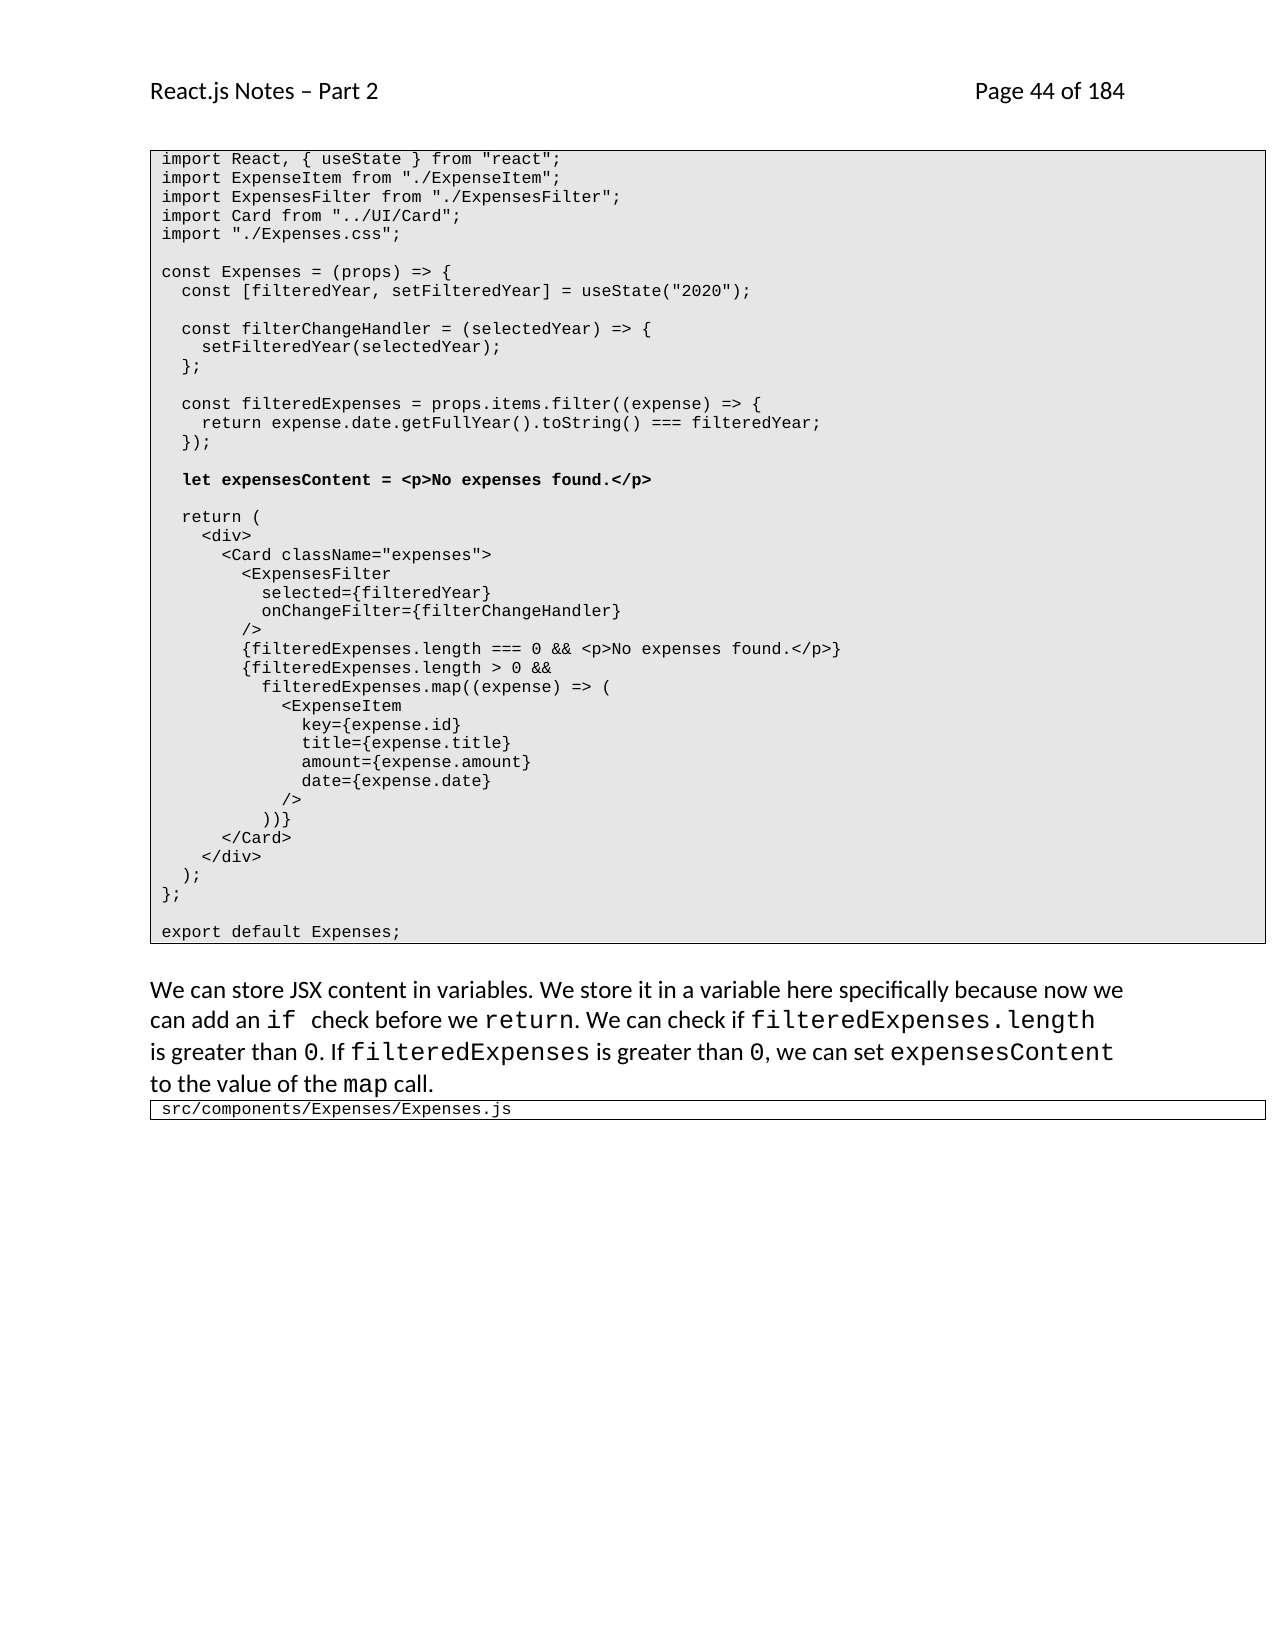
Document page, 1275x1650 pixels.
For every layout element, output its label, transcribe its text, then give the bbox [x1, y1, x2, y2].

table_cell import React, { useState } from "react"; import ExpenseItem from "./ExpenseItem"; import ExpensesFilter from "./ExpensesFilter"; import Card from "../UI/Card"; import "./Expenses.css"; const Expenses = (props) => { const [filteredYear, setFilteredYear] = useState("2020"); const filterChangeHandler = (selectedYear) => { setFilteredYear(selectedYear); }; const filteredExpenses = props.items.filter((expense) => { return expense.date.getFullYear().toString() === filteredYear; }); let expensesContent = <p>No expenses found.</p> return ( <div> <Card className="expenses"> <ExpensesFilter selected={filteredYear} onChangeFilter={filterChangeHandler} /> {filteredExpenses.length === 0 && <p>No expenses found.</p>} {filteredExpenses.length > 0 && filteredExpenses.map((expense) => ( <ExpenseItem key={expense.id} title={expense.title} amount={expense.amount} date={expense.date} /> ))} </Card> </div> ); }; export default Expenses; [151, 151, 1265, 942]
table_header src/components/Expenses/Expenses.js [151, 1101, 1265, 1119]
text We can store JSX content in variables. We store it in a variable here specifically because now we can add an if check before we return. We can check if filteredExpenses.length is greater than 0. If filteredExpenses is greater than 0, we can set expensesContent to the value of the map call. [150, 974, 1125, 1100]
